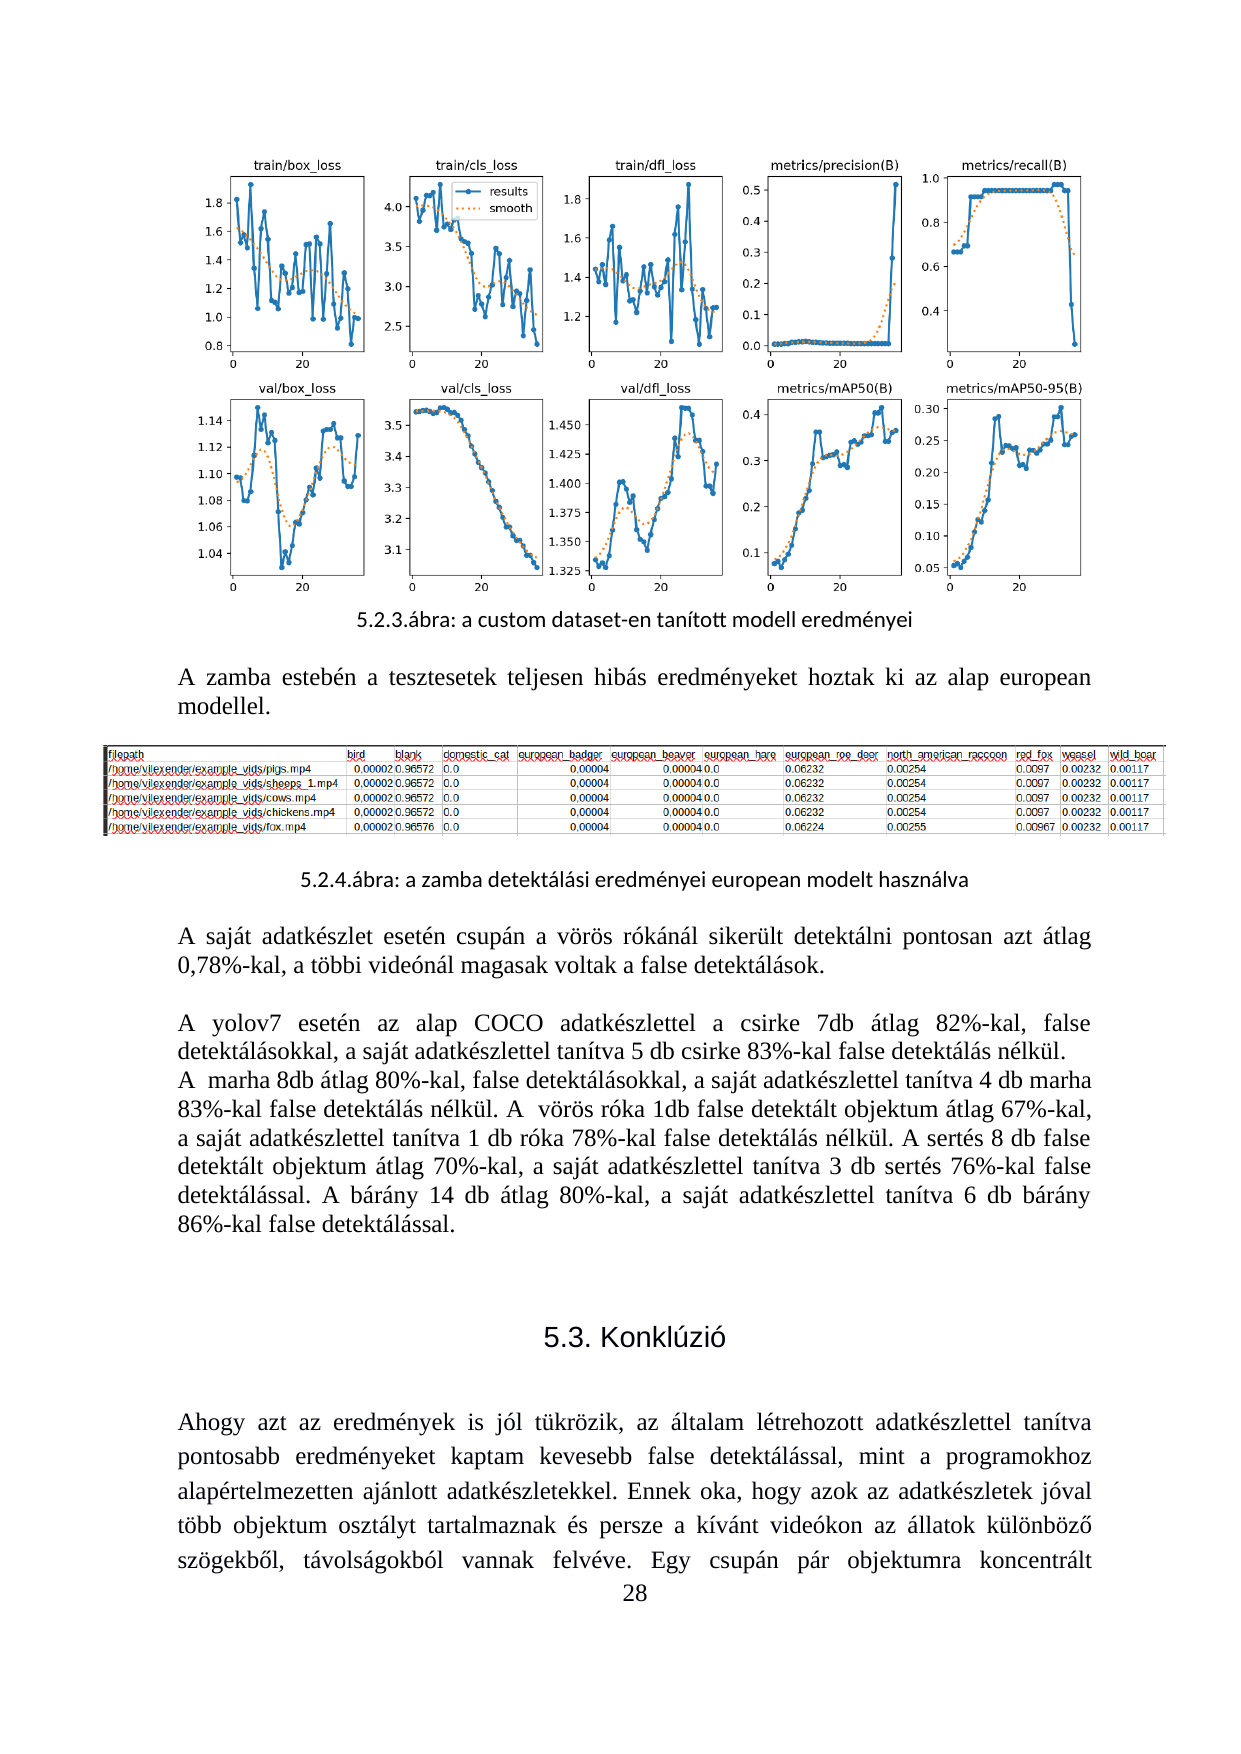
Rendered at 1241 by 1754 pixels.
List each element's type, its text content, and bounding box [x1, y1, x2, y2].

text A yolov7 esetén az alap COCO adatkészlettel a csirke 7db átlag 82%-kal, false detektálásokkal, a saját adatkészlettel tanítva 5 db csirke 83%-kal false detektálás nélkül. [177, 1008, 1092, 1065]
subtitle 5.3. Konklúzió [177, 1320, 1092, 1354]
text A saját adatkészlet esetén csupán a vörös rókánál sikerült detektálni pontosan azt átlag 0,78%-kal, a többi videónál magasak voltak a false detektálások. [177, 921, 1092, 979]
picture [103, 745, 1167, 836]
text 5.2.3.ábra: a custom dataset-en tanított modell eredményei [177, 606, 1092, 633]
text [177, 1407, 1092, 1574]
text 5.2.4.ábra: a zamba detektálási eredményei european modelt használva [177, 865, 1092, 893]
text A zamba estebén a tesztesetek teljesen hibás eredményeket hoztak ki az alap european modellel. [177, 662, 1092, 720]
picture [177, 147, 1093, 606]
text A marha 8db átlag 80%-kal, false detektálásokkal, a saját adatkészlettel tanítva 4 db marha 83%-kal false detektálás nélkül. A vörös róka 1db false detektált objektum átlag 67%-kal, a saját adatkészlettel tanítva 1 db róka 78%-kal false detektálás nélkül. A sertés 8 db false detektált objektum átlag 70%-kal, a saját adatkészlettel tanítva 3 db sertés 76%-kal false detektálással. A bárány 14 db átlag 80%-kal, a saját adatkészlettel tanítva 6 db bárány 86%-kal false detektálással. [177, 1065, 1092, 1238]
